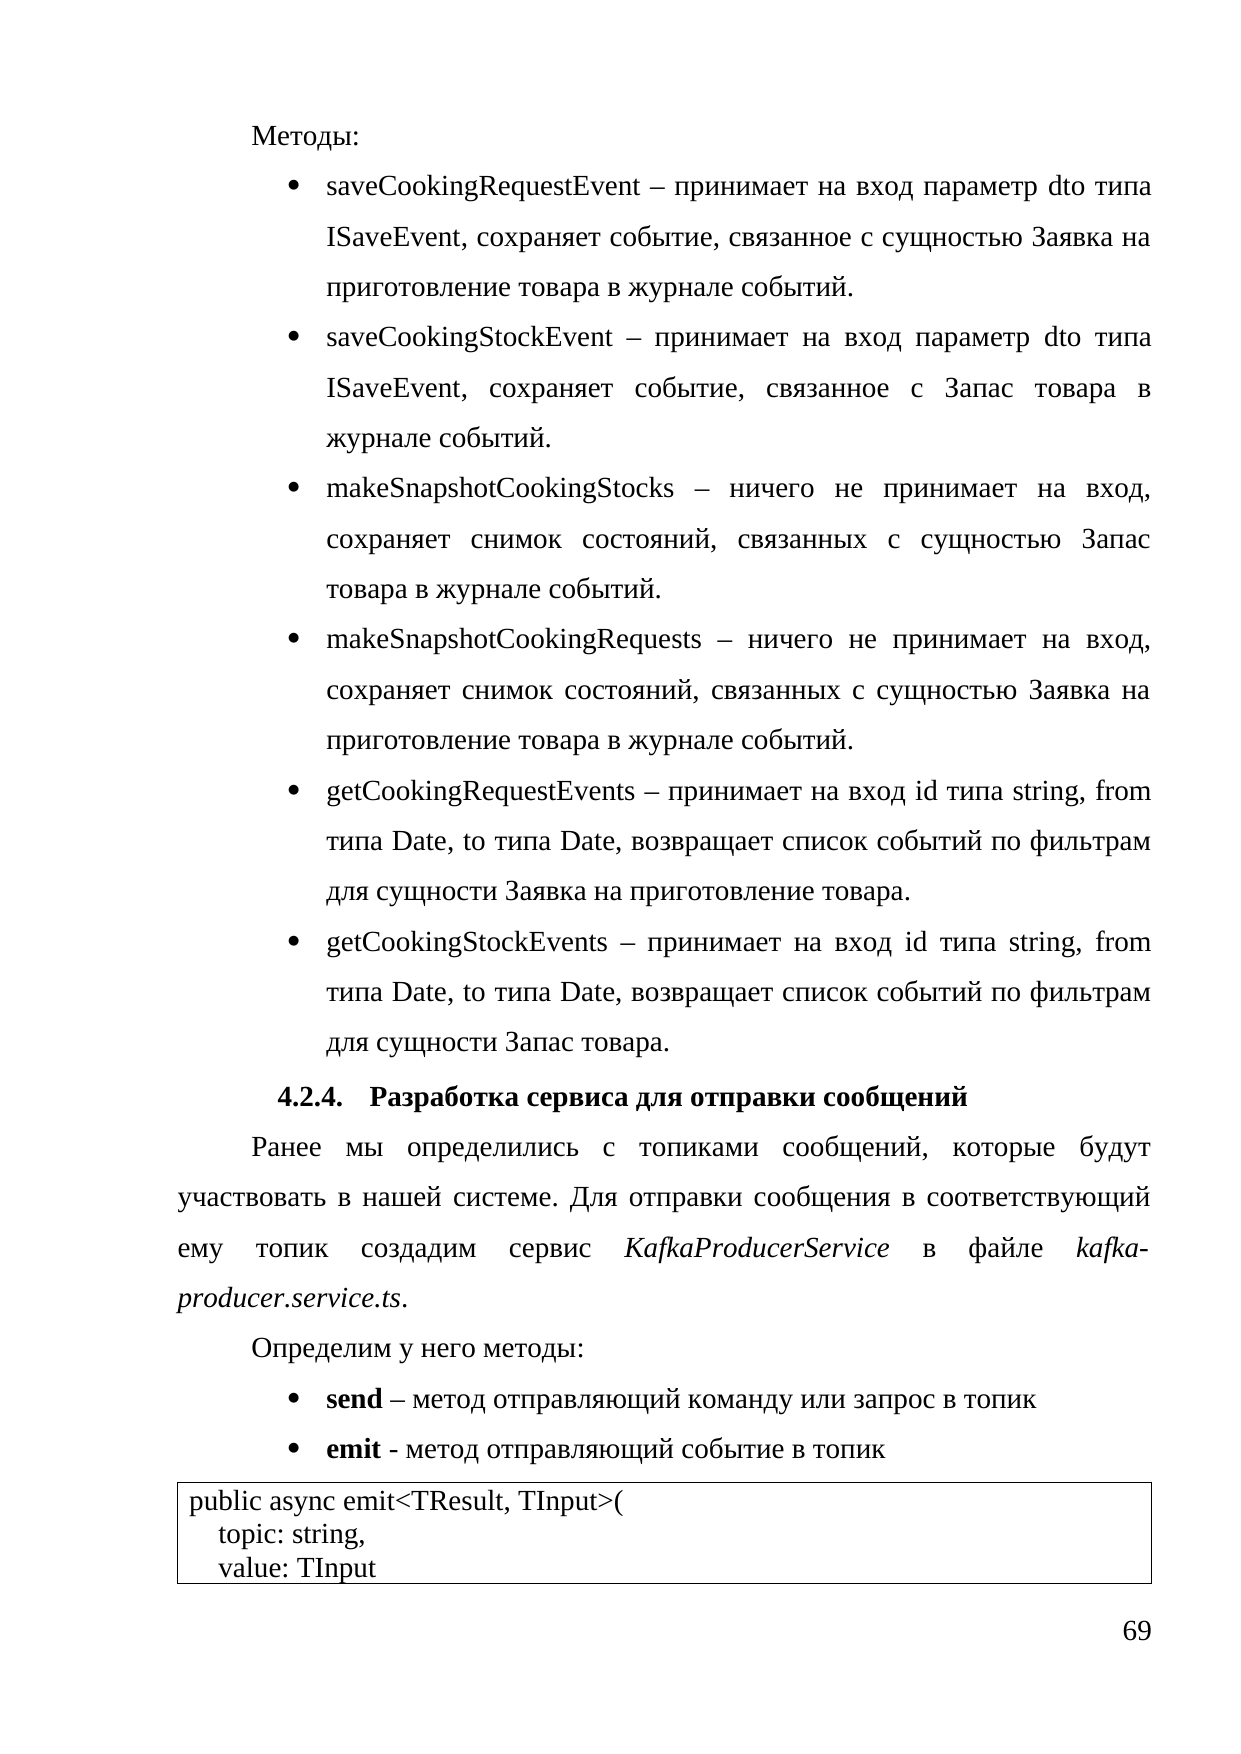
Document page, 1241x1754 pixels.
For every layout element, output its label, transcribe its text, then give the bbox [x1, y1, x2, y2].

text Определим у него методы: [177, 1330, 1152, 1364]
list getCookingStockEvents – принимает на вход id типа string, from типа Date, to типа Date, возвращает список событий по фильтрам для сущности Запас товара. [288, 924, 1152, 1058]
list saveCookingStockEvent – принимает на вход параметр dto типа ISaveEvent, сохраняет событие, связанное с Запас товара в журнале событий. [288, 319, 1152, 454]
list emit - метод отправляющий событие в топик [288, 1431, 1152, 1465]
subtitle Разработка сервиса для отправки сообщений [277, 1079, 1152, 1112]
list makeSnapshotCookingStocks – ничего не принимает на вход, сохраняет снимок состояний, связанных с сущностью Запас товара в журнале событий. [288, 471, 1152, 605]
text Ранее мы определились с топиками сообщений, которые будут участвовать в нашей системе. Для отправки сообщения в соответствующий ему топик создадим сервис KafkaProducerService в файле kafka-producer.service.ts. [177, 1129, 1152, 1314]
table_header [178, 1483, 1151, 1583]
text Методы: [177, 118, 1152, 152]
list saveCookingRequestEvent – принимает на вход параметр dto типа ISaveEvent, сохраняет событие, связанное с сущностью Заявка на приготовление товара в журнале событий. [288, 168, 1152, 303]
list makeSnapshotCookingRequests – ничего не принимает на вход, сохраняет снимок состояний, связанных с сущностью Заявка на приготовление товара в журнале событий. [288, 622, 1152, 756]
list getCookingRequestEvents – принимает на вход id типа string, from типа Date, to типа Date, возвращает список событий по фильтрам для сущности Заявка на приготовление товара. [288, 773, 1152, 907]
list send – метод отправляющий команду или запрос в топик [288, 1381, 1152, 1414]
